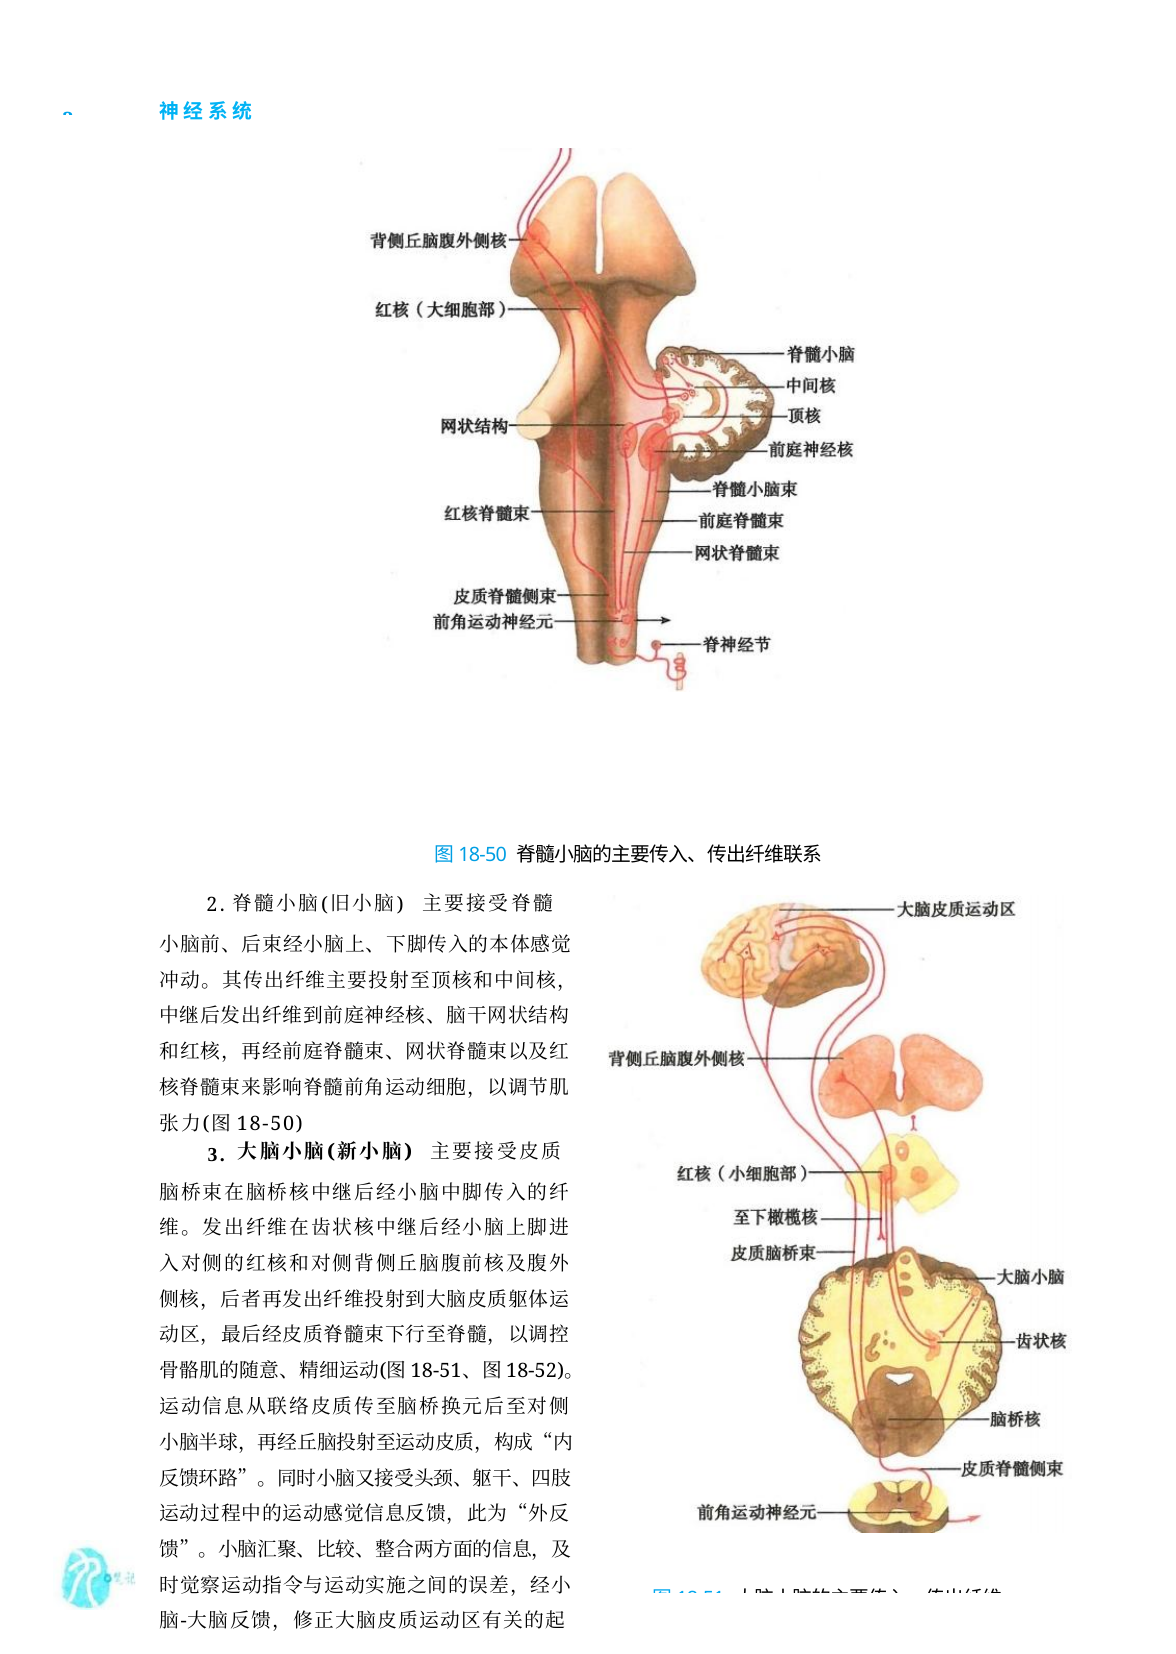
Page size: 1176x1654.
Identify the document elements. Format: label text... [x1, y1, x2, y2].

text 脑桥束在脑桥核中继后经小脑中脚传入的纤 [159, 1178, 607, 1204]
text 核脊髓束来影响脊髓前角运动细胞，以调节肌 [159, 1073, 607, 1099]
picture [357, 148, 865, 692]
picture [438, 858, 450, 862]
picture [53, 1540, 136, 1610]
text 中继后发出纤维到前庭神经核、脑干网状结构 [159, 1002, 607, 1028]
text 馈”。小脑汇聚、比较、整合两方面的信息，及 [159, 1536, 1074, 1562]
text 维。发出纤维在齿状核中继后经小脑上脚进 [159, 1214, 607, 1240]
text 时觉察运动指令与运动实施之间的误差，经小 [159, 1571, 1074, 1597]
text 神 经 系 统 [159, 97, 1074, 123]
text 运动信息从联络皮质传至脑桥换元后至对侧 [159, 1393, 607, 1419]
text 图18-50 脊髓小脑的主要传入、传出纤维联系 [434, 841, 1074, 867]
text 运动过程中的运动感觉信息反馈，此为“外反 [159, 1500, 607, 1526]
text 小脑前、后束经小脑上、下脚传入的本体感觉 [159, 931, 607, 957]
text 入对侧的红核和对侧背侧丘脑腹前核及腹外 [159, 1250, 607, 1276]
text 张力(图18-50) [159, 1109, 607, 1135]
picture [607, 895, 1074, 1533]
text 小脑半球，再经丘脑投射至运动皮质，构成“内 [159, 1429, 607, 1454]
text 侧核，后者再发出纤维投射到大脑皮质躯体运 [159, 1286, 607, 1312]
text 2. 脊髓小脑(旧小脑) 主要接受脊髓 [206, 897, 607, 931]
text 冲动。其传出纤维主要投射至顶核和中间核， [159, 966, 607, 992]
text 和红核，再经前庭脊髓束、网状脊髓束以及红 [159, 1038, 607, 1064]
text 脑-大脑反馈，修正大脑皮质运动区有关的起 [159, 1607, 1074, 1633]
text 反馈环路”。同时小脑又接受头颈、躯干、四肢 [159, 1464, 607, 1490]
text 骨骼肌的随意、精细运动(图18-51、图18-52)。 [159, 1357, 607, 1383]
text 动区，最后经皮质脊髓束下行至脊髓，以调控 [159, 1321, 607, 1347]
text 3. 大脑小脑(新小脑) 主要接受皮质 [207, 1145, 607, 1178]
